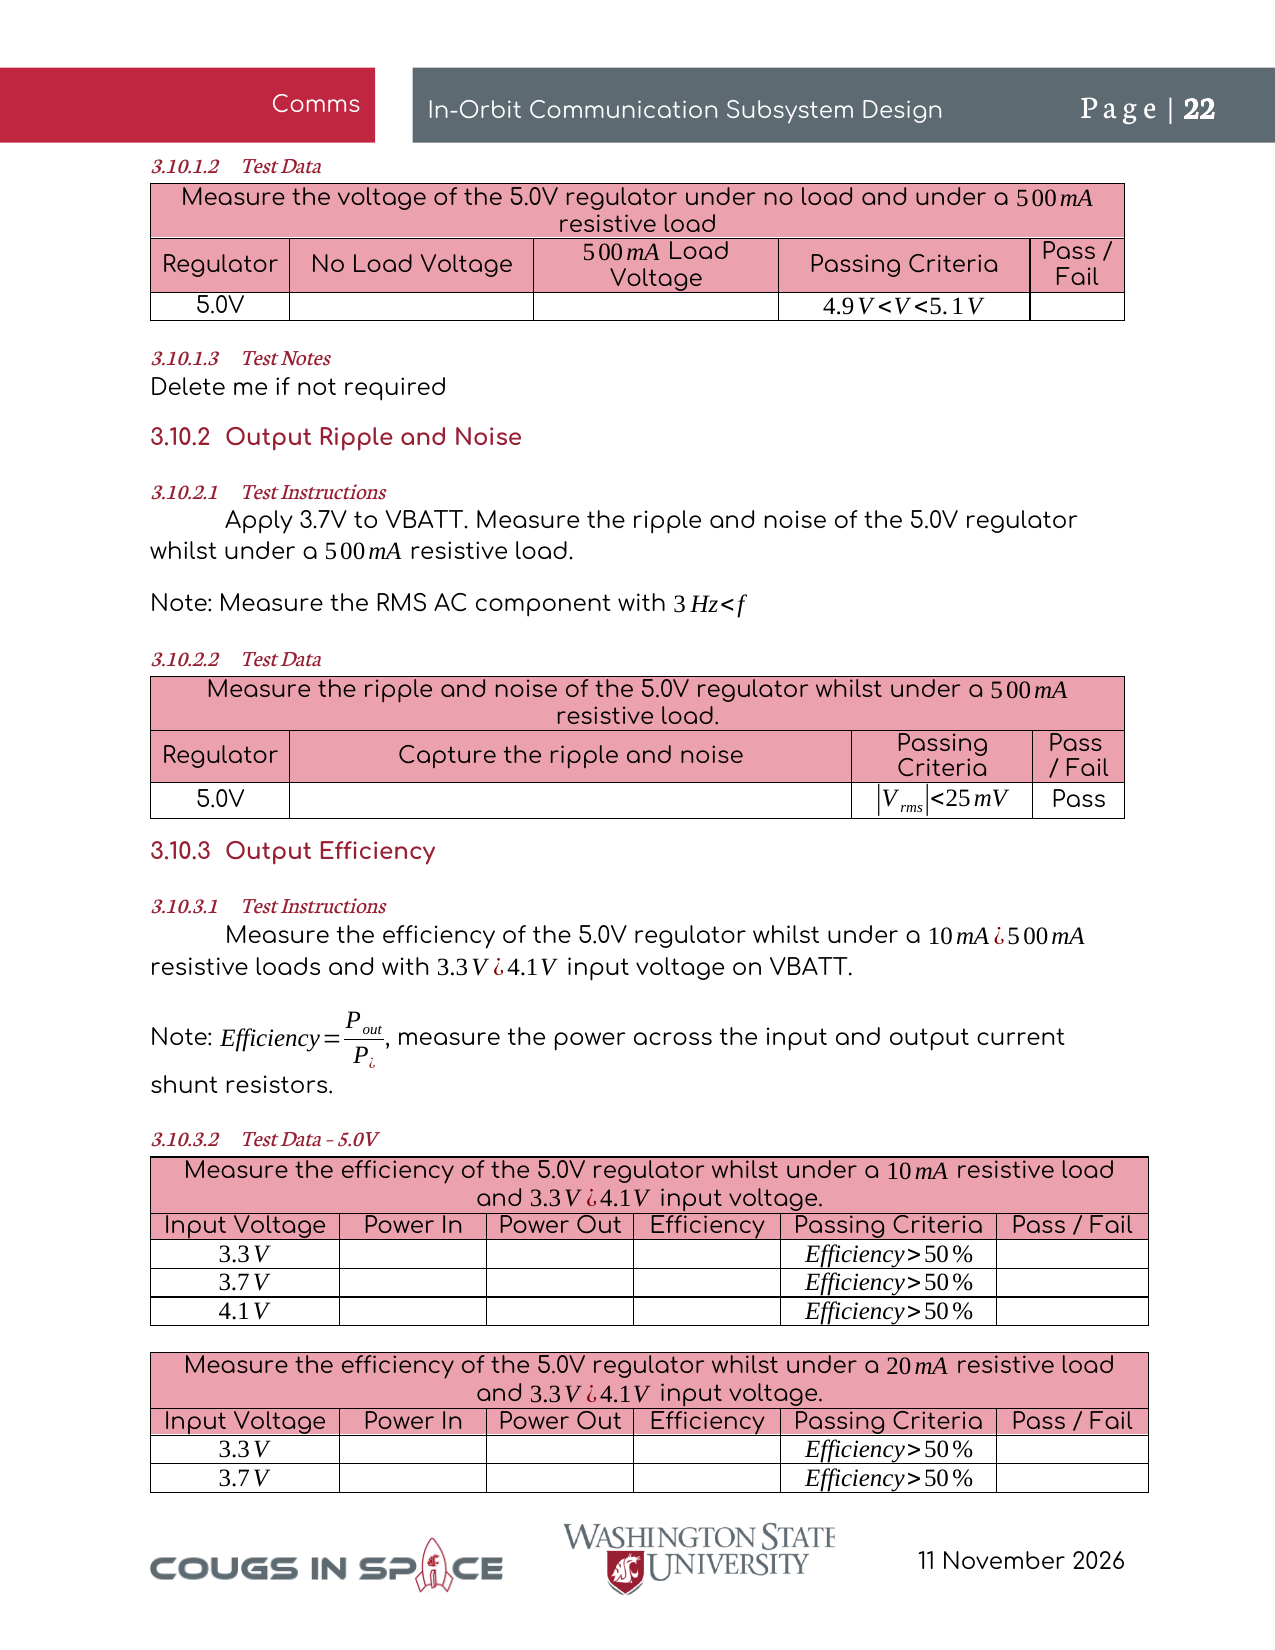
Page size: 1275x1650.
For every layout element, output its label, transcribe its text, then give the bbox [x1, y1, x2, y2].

table_cell [781, 1269, 996, 1296]
table_cell Power Out [487, 1409, 633, 1434]
table_cell No Load Voltage [290, 239, 533, 292]
text Apply 3.7V to VBATT. Measure the ripple and noise of the 5.0V regulator whilst under a resistive load. [150, 509, 1125, 566]
table_cell Pass / Fail [1031, 239, 1124, 292]
subtitle Output Efficiency [150, 839, 1125, 865]
table_cell [340, 1298, 486, 1325]
table_cell [151, 1240, 339, 1268]
table_cell [487, 1436, 633, 1463]
table_cell [487, 1240, 633, 1268]
table_cell [997, 1269, 1148, 1296]
subtitle Test Data [150, 150, 1125, 179]
table_cell [534, 293, 778, 320]
subtitle Test Data – 5.0V [150, 1123, 1125, 1152]
table_cell [997, 1240, 1148, 1268]
table_cell Capture the ripple and noise [290, 731, 851, 782]
table_cell [634, 1436, 780, 1463]
table_cell Power In [340, 1214, 486, 1239]
table_cell Input Voltage [151, 1409, 339, 1434]
table_cell Efficiency [634, 1214, 780, 1239]
subtitle Test Data [150, 642, 1125, 671]
text Note: , measure the power across the input and output current shunt resistors. [150, 1006, 1125, 1098]
table_cell [151, 1269, 339, 1296]
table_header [151, 1353, 1148, 1408]
table_cell [487, 1269, 633, 1296]
table_cell [852, 783, 1032, 817]
picture [150, 1537, 503, 1594]
table_cell [634, 1240, 780, 1268]
table_cell [781, 1436, 996, 1463]
table_cell [634, 1269, 780, 1296]
table_header Measure the ripple and noise of the 5.0V regulator whilst under a resistive load. [151, 677, 1124, 730]
table_header Measure the efficiency of the 5.0V regulator whilst under a resistive load and input voltage. [151, 1158, 1148, 1213]
table_cell [340, 1436, 486, 1463]
table_cell Input Voltage [151, 1214, 339, 1239]
table_cell [781, 1298, 996, 1325]
table_cell Pass / Fail [997, 1409, 1148, 1434]
subtitle Test Notes [150, 342, 1125, 371]
table_cell Passing Criteria [781, 1214, 996, 1239]
table_cell Passing Criteria [781, 1409, 996, 1434]
table_cell [487, 1298, 633, 1325]
table_cell 5.0V [151, 783, 289, 817]
table_cell [779, 293, 1029, 320]
picture [562, 1522, 835, 1594]
table_cell Regulator [151, 239, 289, 292]
subtitle Test Instructions [150, 476, 1125, 504]
subtitle Output Ripple and Noise [150, 425, 1125, 451]
table_cell Passing Criteria [779, 239, 1029, 292]
table_cell [634, 1298, 780, 1325]
table_cell [340, 1269, 486, 1296]
table_cell Passing Criteria [852, 731, 1032, 782]
text Measure the efficiency of the 5.0V regulator whilst under a resistive loads and with input voltage on VBATT. [150, 923, 1125, 982]
table_cell Pass / Fail [997, 1214, 1148, 1239]
table_cell Pass / Fail [1033, 731, 1124, 782]
table_cell Power In [340, 1409, 486, 1434]
table_cell Power Out [487, 1214, 633, 1239]
table_cell [340, 1240, 486, 1268]
table_cell [151, 1298, 339, 1325]
table_cell Regulator [151, 731, 289, 782]
table_cell [781, 1464, 996, 1492]
table_cell [151, 1464, 339, 1492]
table_cell [997, 1298, 1148, 1325]
table_cell [290, 293, 533, 320]
text Note: Measure the RMS AC component with [150, 590, 1125, 618]
table_cell [151, 1436, 339, 1463]
table_cell [781, 1240, 996, 1268]
table_cell [634, 1464, 780, 1492]
table_header Measure the voltage of the 5.0V regulator under no load and under a resistive load [151, 184, 1124, 237]
table_cell Load Voltage [534, 239, 778, 292]
text Delete me if not required [150, 375, 1125, 401]
table_cell [997, 1464, 1148, 1492]
table_cell [1031, 293, 1124, 320]
table_cell [340, 1464, 486, 1492]
table_cell 5.0V [151, 293, 289, 320]
subtitle Test Instructions [150, 889, 1125, 918]
table_cell Efficiency [634, 1409, 780, 1434]
table_cell [997, 1436, 1148, 1463]
table_cell Pass [1033, 783, 1124, 817]
table_cell [487, 1464, 633, 1492]
table_cell [290, 783, 851, 817]
